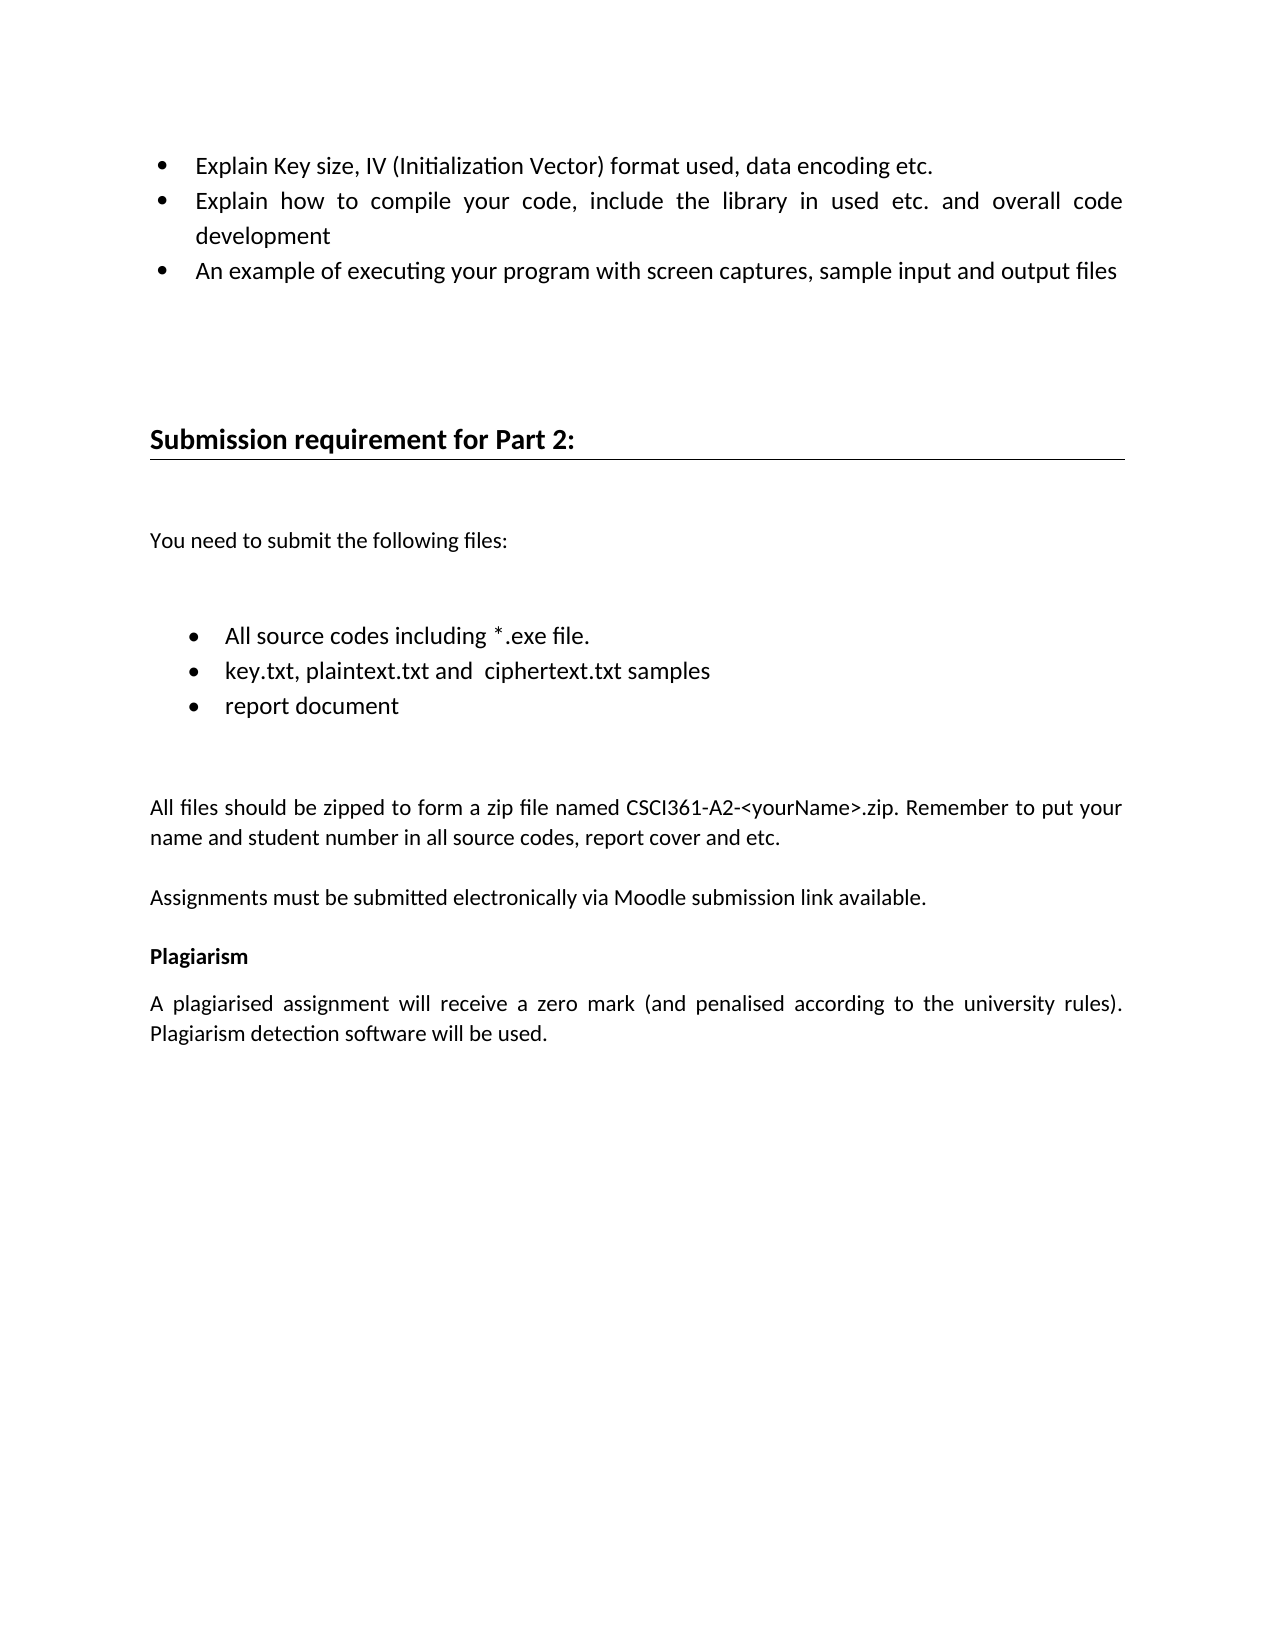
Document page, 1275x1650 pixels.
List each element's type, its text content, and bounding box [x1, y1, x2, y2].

text A plagiarised assignment will receive a zero mark (and penalised according to the university rules). Plagiarism detection software will be used. [150, 989, 1125, 1047]
list Explain how to compile your code, include the library in used etc. and overall code development [158, 185, 1125, 251]
text All files should be zipped to form a zip file named CSCI361-A2-<yourName>.zip. Remember to put your name and student number in all source codes, report cover and etc. [150, 793, 1125, 851]
text You need to submit the following files: [150, 527, 1125, 555]
list An example of executing your program with screen captures, sample input and output files [158, 255, 1125, 286]
list Explain Key size, IV (Initialization Vector) format used, data encoding etc. [158, 150, 1125, 181]
list All source codes including *.exe file. [187, 620, 1125, 651]
text Plagiarism [150, 942, 1125, 970]
list report document [187, 690, 1125, 721]
text Assignments must be submitted electronically via Moodle submission link available. [150, 883, 1125, 911]
text Submission requirement for Part 2: [150, 421, 1125, 459]
list key.txt, plaintext.txt and ciphertext.txt samples [187, 655, 1125, 686]
